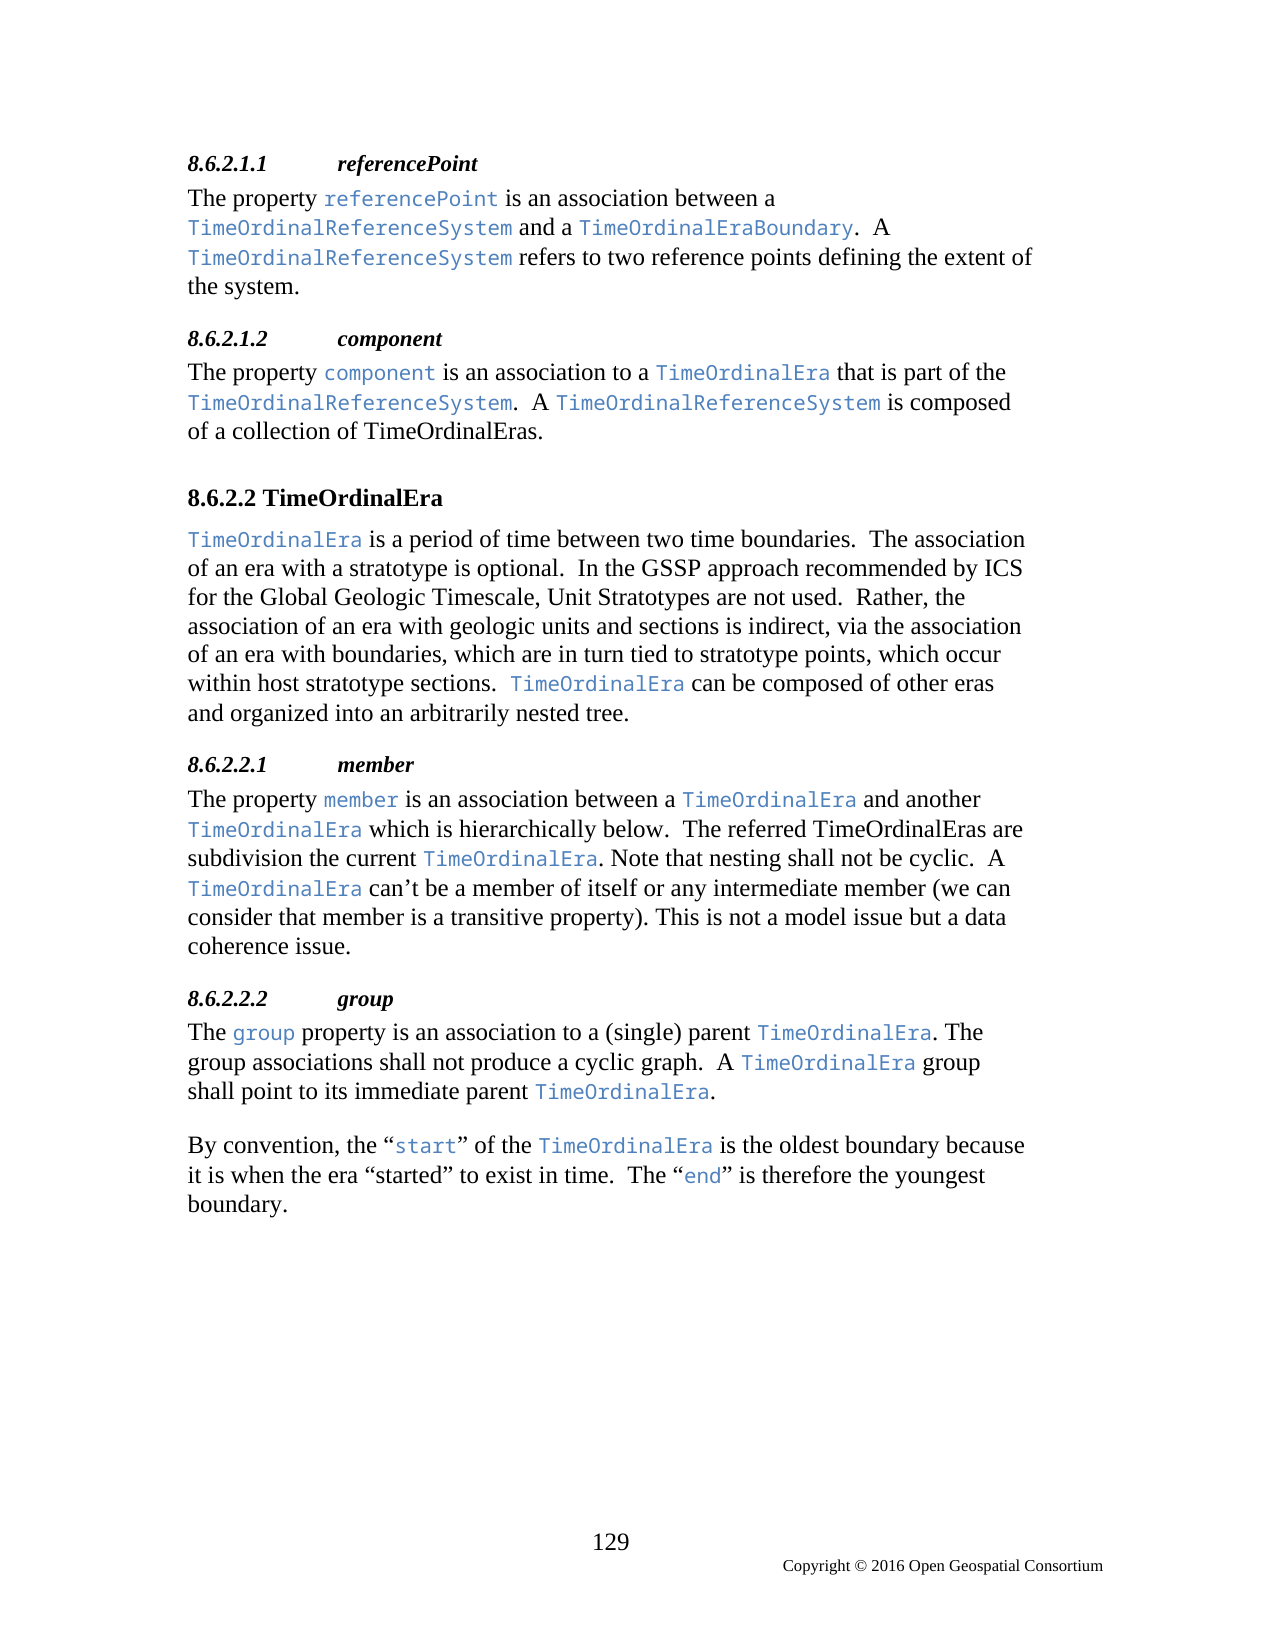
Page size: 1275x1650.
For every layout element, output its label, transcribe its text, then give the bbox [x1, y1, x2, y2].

text By convention, the “start” of the TimeOrdinalEra is the oldest boundary because it is when the era “started” to exist in time. The “end” is therefore the youngest boundary. [187, 1131, 1034, 1218]
subtitle referencePoint [187, 150, 1034, 176]
text TimeOrdinalEra is a period of time between two time boundaries. The association of an era with a stratotype is optional. In the GSSP approach recommended by ICS for the Global Geologic Timescale, Unit Stratotypes are not used. Rather, the association of an era with geologic units and sections is indirect, via the association of an era with boundaries, which are in turn tied to stratotype points, which occur within host stratotype sections. TimeOrdinalEra can be composed of other eras and organized into an arbitrarily nested tree. [187, 524, 1034, 727]
text The property member is an association between a TimeOrdinalEra and another TimeOrdinalEra which is hierarchically below. The referred TimeOrdinalEras are subdivision the current TimeOrdinalEra. Note that nesting shall not be cyclic. A TimeOrdinalEra can’t be a member of itself or any intermediate member (we can consider that member is a transitive property). This is not a model issue but a data coherence issue. [187, 784, 1034, 959]
text The property component is an association to a TimeOrdinalEra that is part of the TimeOrdinalReferenceSystem. A TimeOrdinalReferenceSystem is composed of a collection of TimeOrdinalEras. [187, 357, 1034, 445]
text The property referencePoint is an association between a TimeOrdinalReferenceSystem and a TimeOrdinalEraBoundary. A TimeOrdinalReferenceSystem refers to two reference points defining the extent of the system. [187, 183, 1034, 300]
subtitle component [187, 325, 1034, 351]
subtitle group [187, 984, 1034, 1011]
text The group property is an association to a (single) parent TimeOrdinalEra. The group associations shall not produce a cyclic graph. A TimeOrdinalEra group shall point to its immediate parent TimeOrdinalEra. [187, 1017, 1034, 1106]
subtitle member [187, 752, 1034, 778]
subtitle TimeOrdinalEra [187, 483, 1034, 511]
